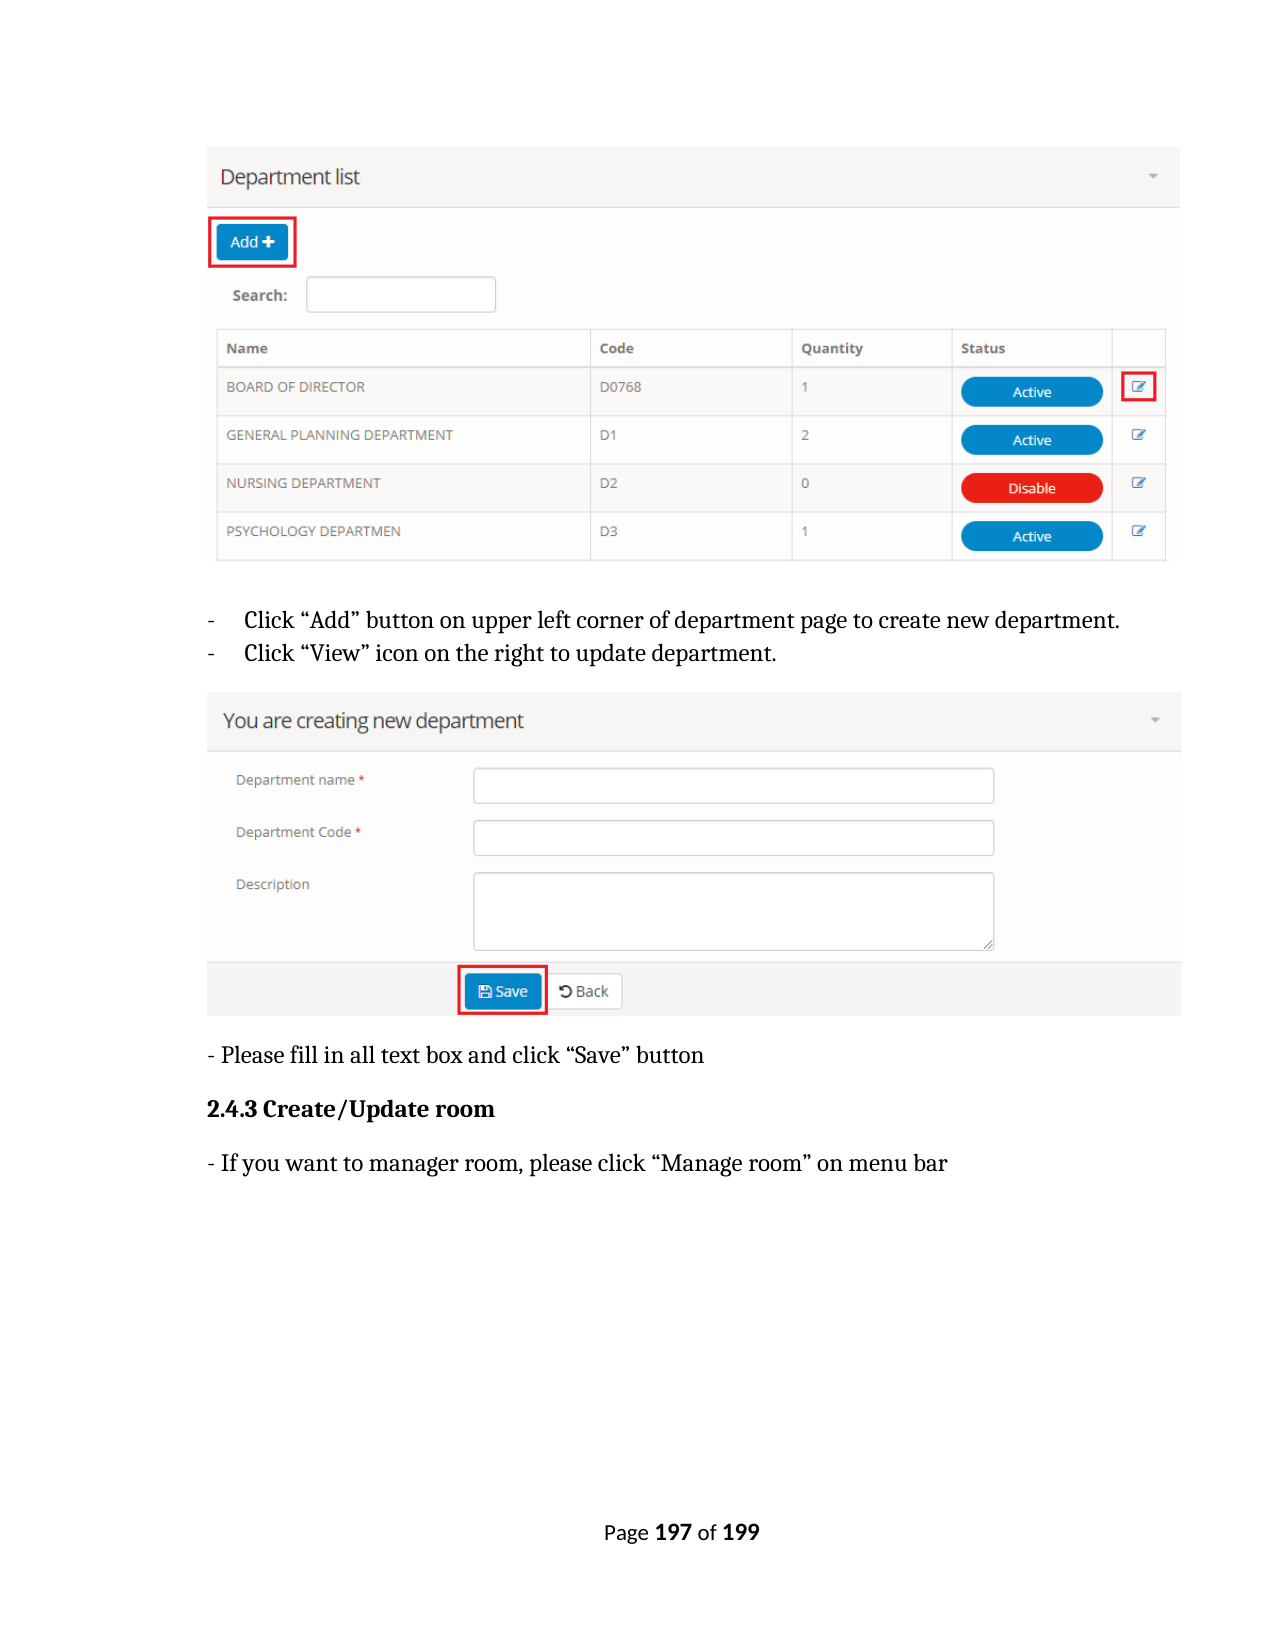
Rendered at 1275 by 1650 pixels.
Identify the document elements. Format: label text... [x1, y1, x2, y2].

picture [206, 147, 1181, 581]
list Click “Add” button on upper left corner of department page to create new department. [207, 606, 1157, 634]
list Click “View” icon on the right to update department. [207, 638, 1157, 667]
text - If you want to manager room, please click “Manage room” on menu bar [207, 1148, 1157, 1177]
text - Please fill in all text box and click “Save” button [207, 1041, 1157, 1069]
picture [206, 692, 1182, 1016]
text 2.4.3 Create/Update room [207, 1095, 1157, 1123]
